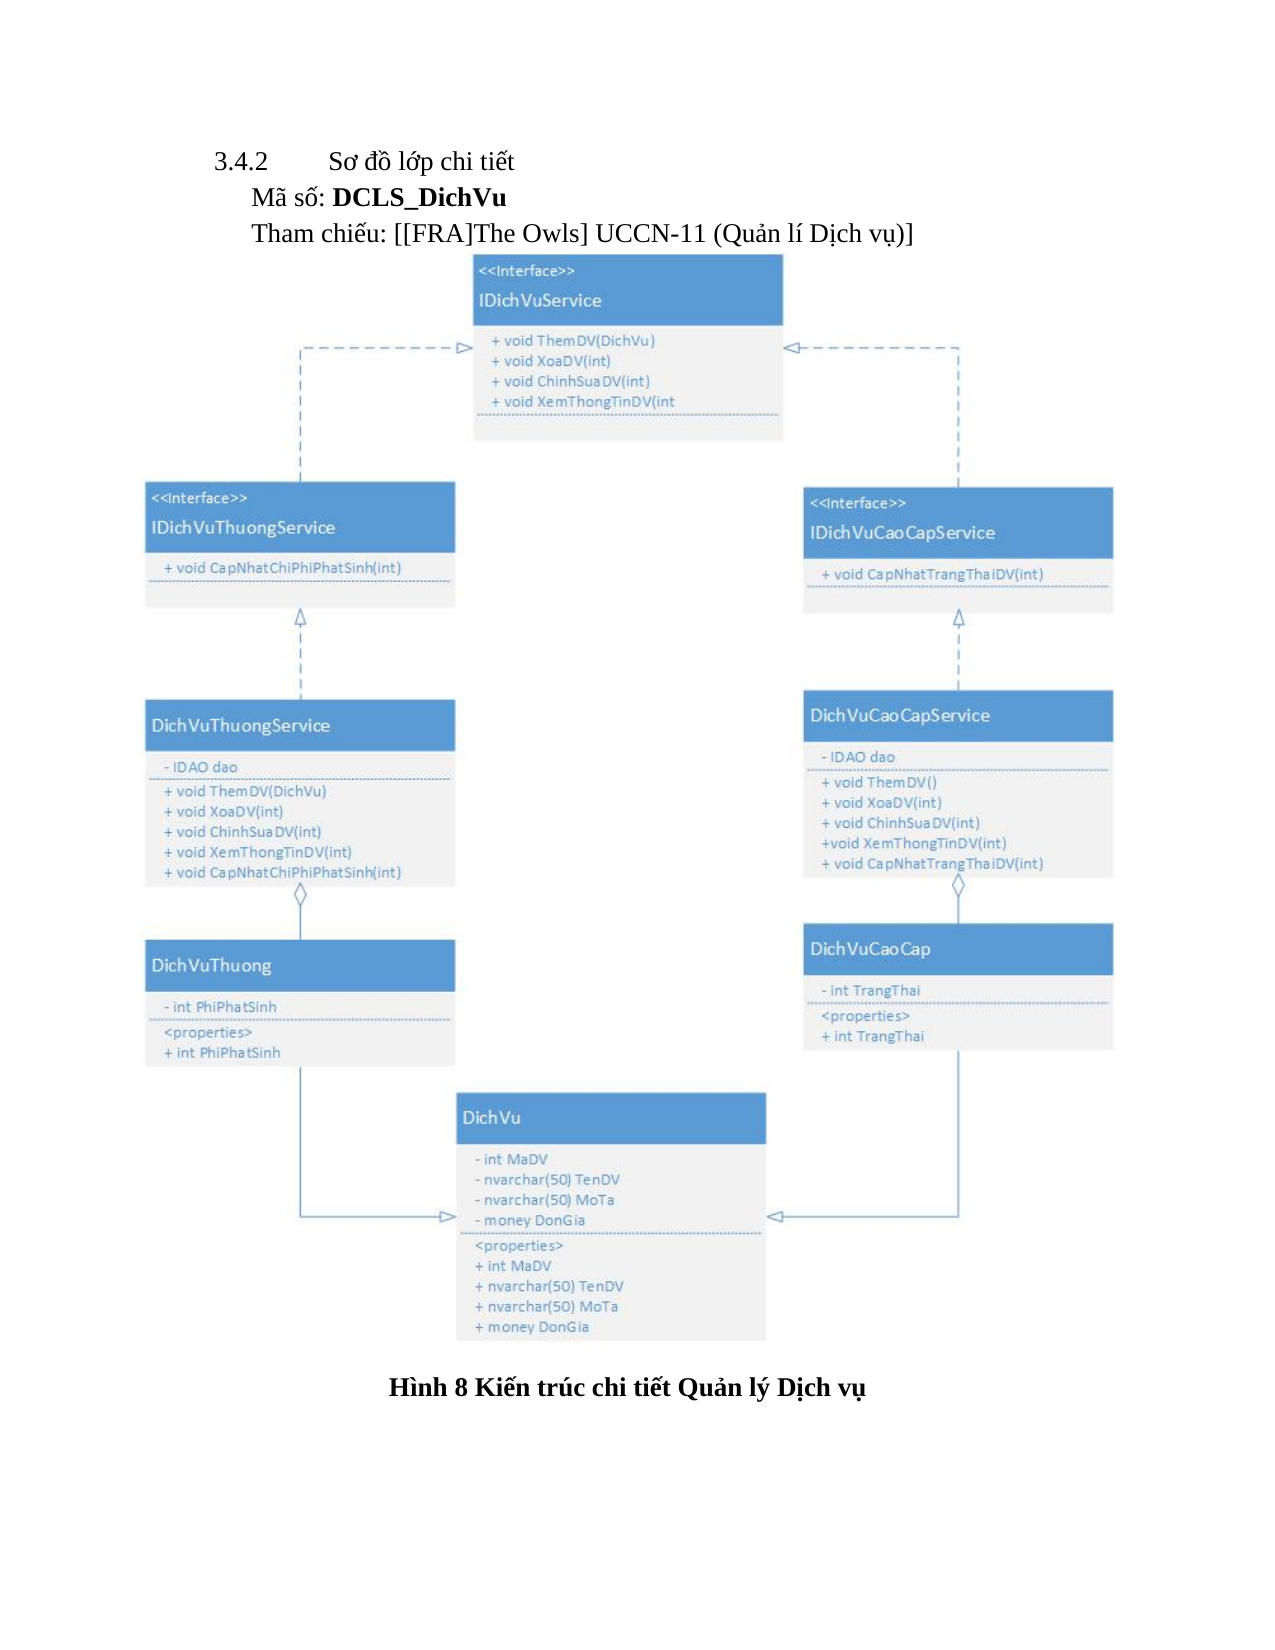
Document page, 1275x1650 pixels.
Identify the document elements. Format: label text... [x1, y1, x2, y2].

picture [140, 252, 1115, 1346]
list Tham chiếu: [[FRA]The Owls] UCCN-11 (Quản lí Dịch vụ)] [251, 217, 1137, 248]
text Hình 8 Kiến trúc chi tiết Quản lý Dịch vụ [118, 1371, 1137, 1402]
list Mã số: DCLS_DichVu [251, 181, 1137, 212]
list Sơ đồ lớp chi tiết [268, 145, 1137, 177]
